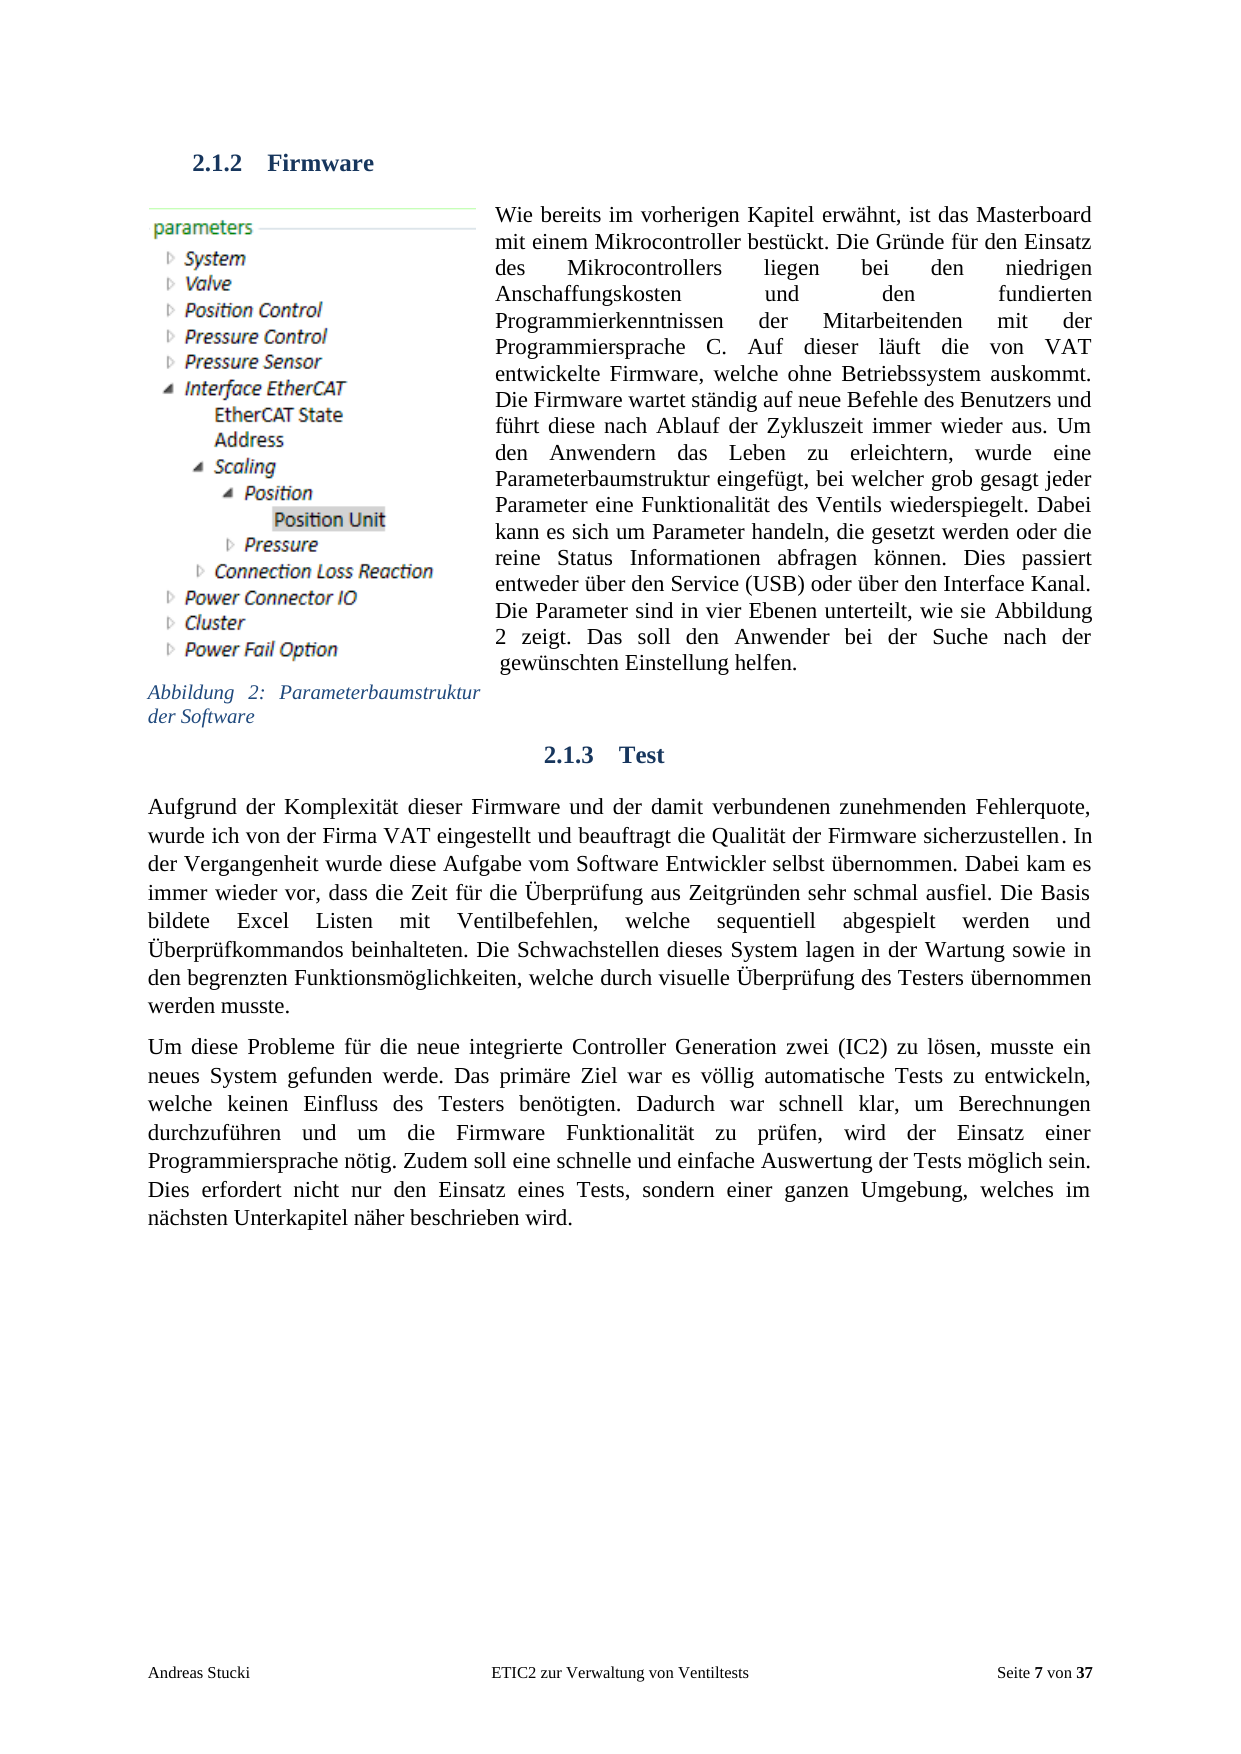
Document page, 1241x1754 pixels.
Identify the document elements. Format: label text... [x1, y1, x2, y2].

text Um diese Probleme für die neue integrierte Controller Generation zwei (IC2) zu lösen, musste ein neues System gefunden werde. Das primäre Ziel war es völlig automatische Tests zu entwickeln, welche keinen Einfluss des Testers benötigten. Dadurch war schnell klar, um Berechnungen durchzuführen und um die Firmware Funktionalität zu prüfen, wird der Einsatz einer Programmiersprache nötig. Zudem soll eine schnelle und einfache Auswertung der Tests möglich sein. Dies erfordert nicht nur den Einsatz eines Tests, sondern einer ganzen Umgebung, welches im nächsten Unterkapitel näher beschrieben wird. [148, 1033, 1092, 1230]
picture [147, 208, 476, 674]
subtitle Test [192, 740, 1092, 768]
subtitle Firmware [192, 148, 1092, 176]
text Aufgrund der Komplexität dieser Firmware und der damit verbundenen zunehmenden Fehlerquote, wurde ich von der Firma VAT eingestellt und beauftragt die Qualität der Firmware sicherzustellen. In der Vergangenheit wurde diese Aufgabe vom Software Entwickler selbst übernommen. Dabei kam es immer wieder vor, dass die Zeit für die Überprüfung aus Zeitgründen sehr schmal ausfiel. Die Basis bildete Excel Listen mit Ventilbefehlen, welche sequentiell abgespielt werden und Überprüfkommandos beinhalteten. Die Schwachstellen dieses System lagen in der Wartung sowie in den begrenzten Funktionsmöglichkeiten, welche durch visuelle Überprüfung des Testers übernommen werden musste. [148, 793, 1092, 1019]
